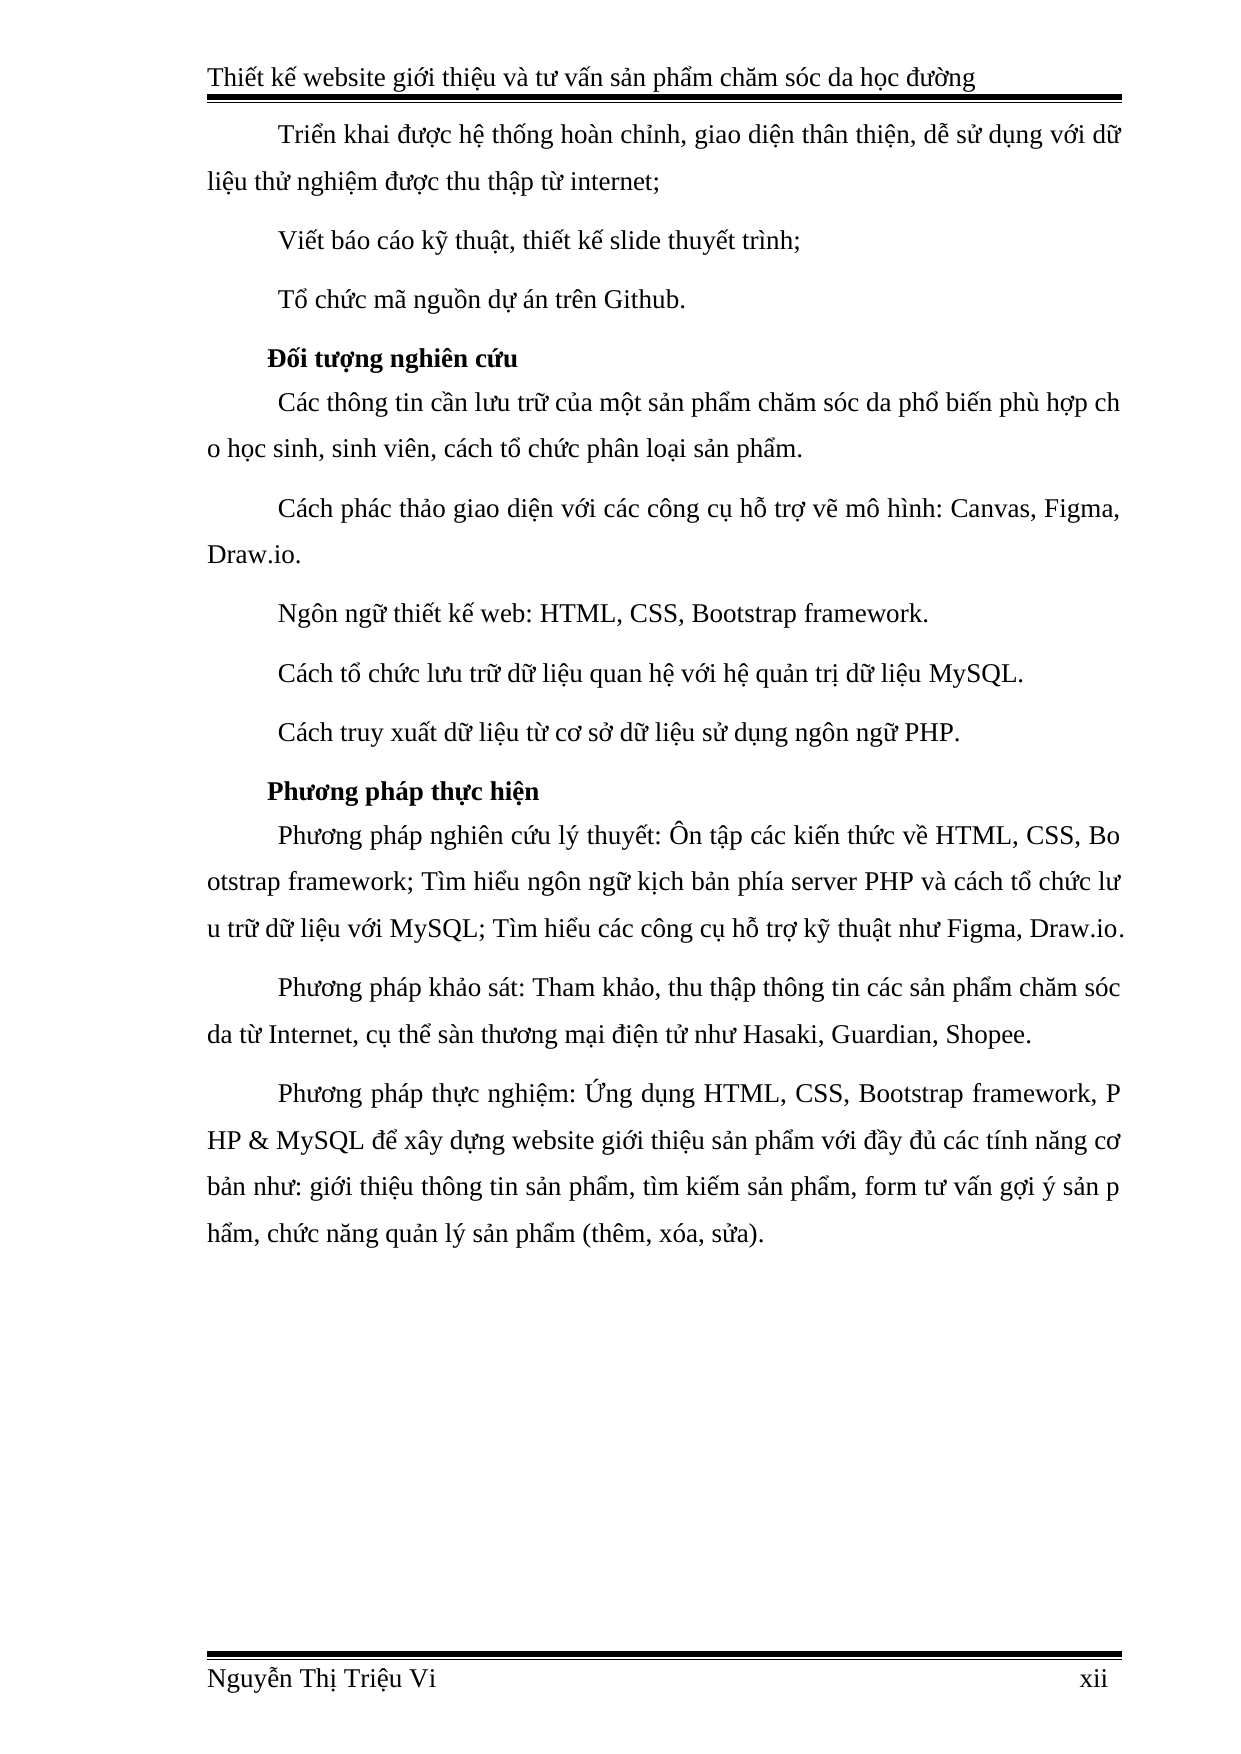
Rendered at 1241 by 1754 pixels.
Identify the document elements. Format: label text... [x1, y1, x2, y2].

text Phương pháp khảo sát: Tham khảo, thu thập thông tin các sản phẩm chăm sóc da từ Internet, cụ thể sàn thương mại điện tử như Hasaki, Guardian, Shopee. [207, 971, 1122, 1049]
text Phương pháp thực nghiệm: Ứng dụng HTML, CSS, Bootstrap framework, PHP & MySQL để xây dựng website giới thiệu sản phẩm với đầy đủ các tính năng cơ bản như: giới thiệu thông tin sản phẩm, tìm kiếm sản phẩm, form tư vấn gợi ý sản phẩm, chức năng quản lý sản phẩm (thêm, xóa, sửa). [207, 1077, 1122, 1248]
text Cách tổ chức lưu trữ dữ liệu quan hệ với hệ quản trị dữ liệu MySQL. [207, 657, 1122, 688]
text Cách truy xuất dữ liệu từ cơ sở dữ liệu sử dụng ngôn ngữ PHP. [207, 716, 1122, 747]
text Tổ chức mã nguồn dự án trên Github. [207, 283, 1122, 314]
list Đối tượng nghiên cứu [267, 342, 1122, 373]
text Viết báo cáo kỹ thuật, thiết kế slide thuyết trình; [207, 224, 1122, 255]
text Các thông tin cần lưu trữ của một sản phẩm chăm sóc da phổ biến phù hợp cho học sinh, sinh viên, cách tổ chức phân loại sản phẩm. [207, 386, 1122, 464]
text Cách phác thảo giao diện với các công cụ hỗ trợ vẽ mô hình: Canvas, Figma, Draw.io. [207, 492, 1122, 569]
text Ngôn ngữ thiết kế web: HTML, CSS, Bootstrap framework. [207, 598, 1122, 629]
list Phương pháp thực hiện [267, 775, 1122, 806]
text Phương pháp nghiên cứu lý thuyết: Ôn tập các kiến thức về HTML, CSS, Bootstrap framework; Tìm hiểu ngôn ngữ kịch bản phía server PHP và cách tổ chức lưu trữ dữ liệu với MySQL; Tìm hiểu các công cụ hỗ trợ kỹ thuật như Figma, Draw.io. [207, 819, 1122, 943]
text Triển khai được hệ thống hoàn chỉnh, giao diện thân thiện, dễ sử dụng với dữ liệu thử nghiệm được thu thập từ internet; [207, 118, 1122, 196]
